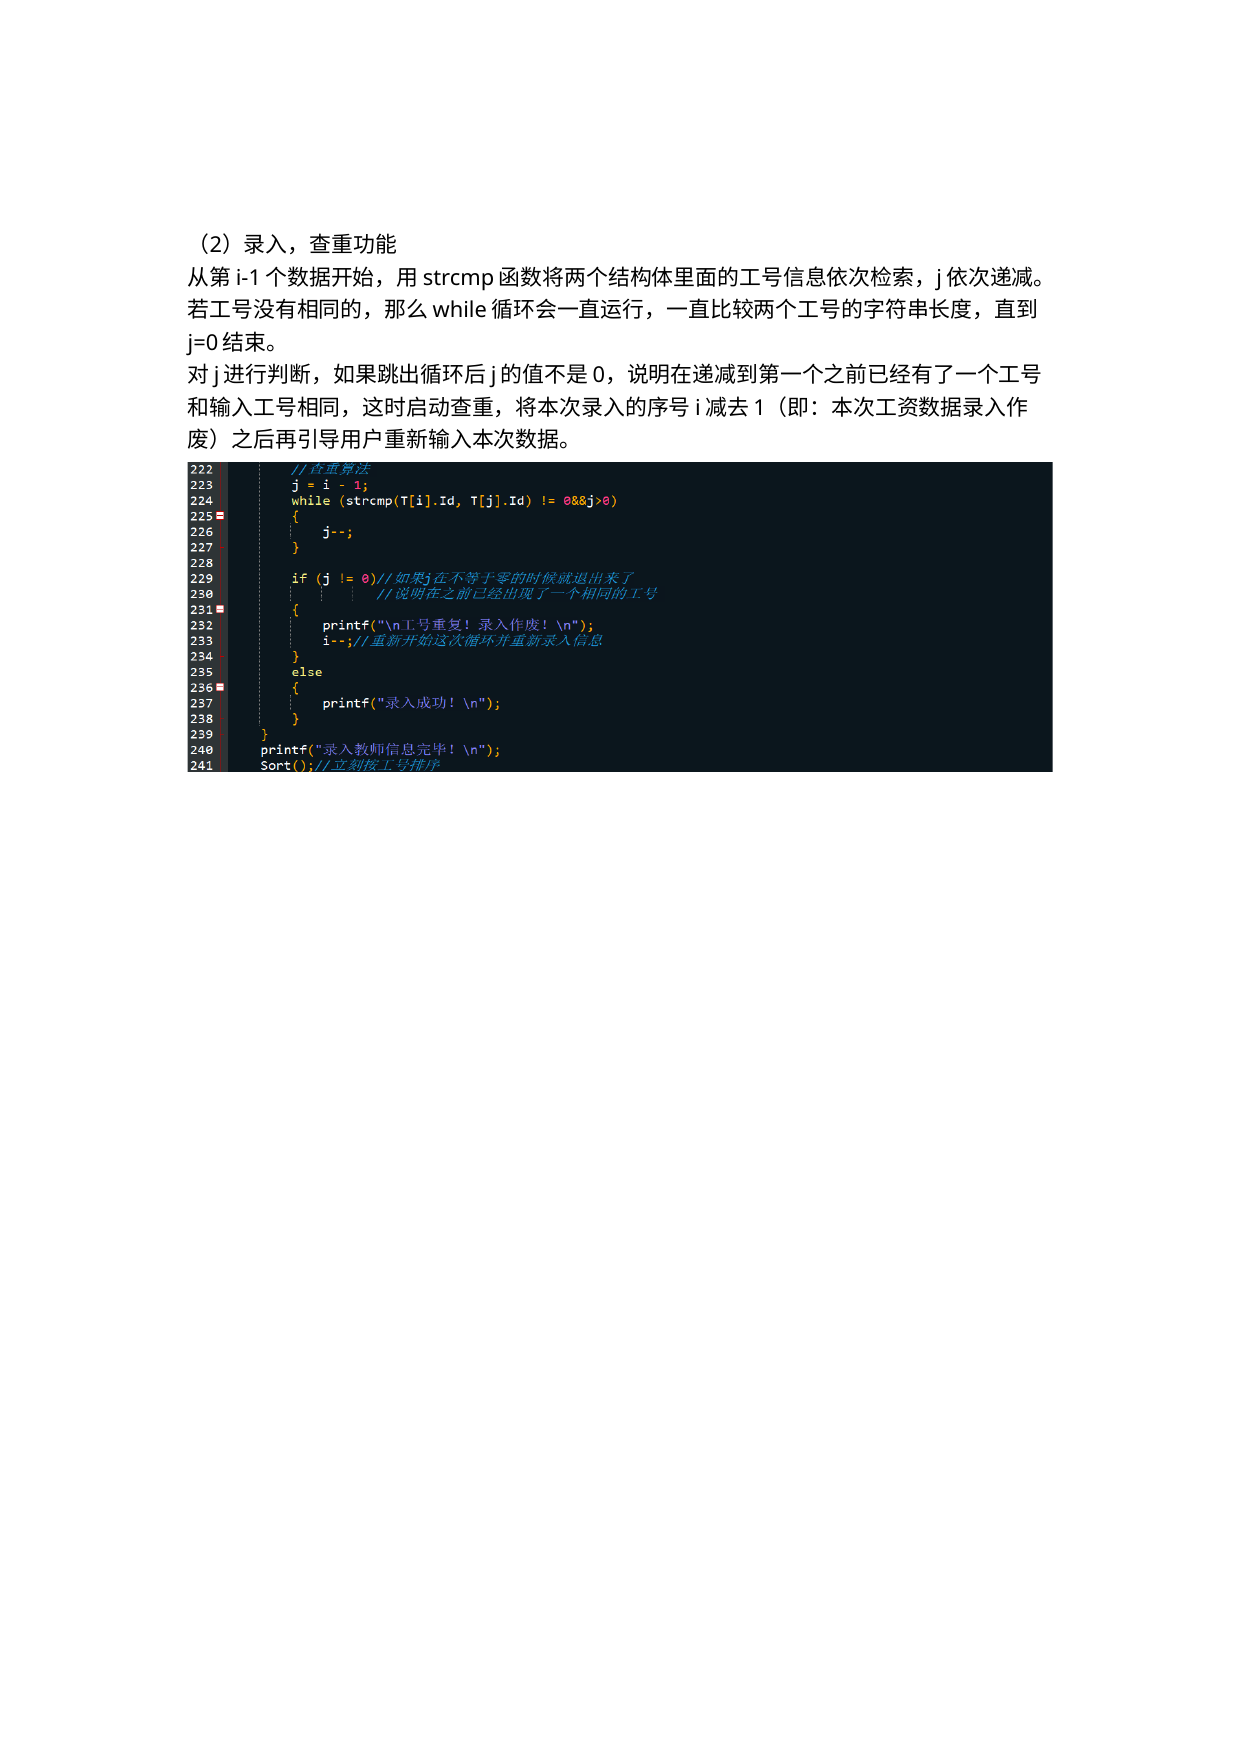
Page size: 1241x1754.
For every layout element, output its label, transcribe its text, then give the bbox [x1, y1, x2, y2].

text 对j进行判断，如果跳出循环后j的值不是0，说明在递减到第一个之前已经有了一个工号和输入工号相同，这时启动查重，将本次录入的序号i减去1（即：本次工资数据录入作废）之后再引导用户重新输入本次数据。 [187, 357, 1053, 454]
text （2）录入，查重功能 [187, 227, 1053, 259]
text 从第i-1个数据开始，用strcmp函数将两个结构体里面的工号信息依次检索，j依次递减。若工号没有相同的，那么while循环会一直运行，一直比较两个工号的字符串长度，直到j=0结束。 [187, 259, 1053, 357]
picture [187, 462, 1053, 772]
